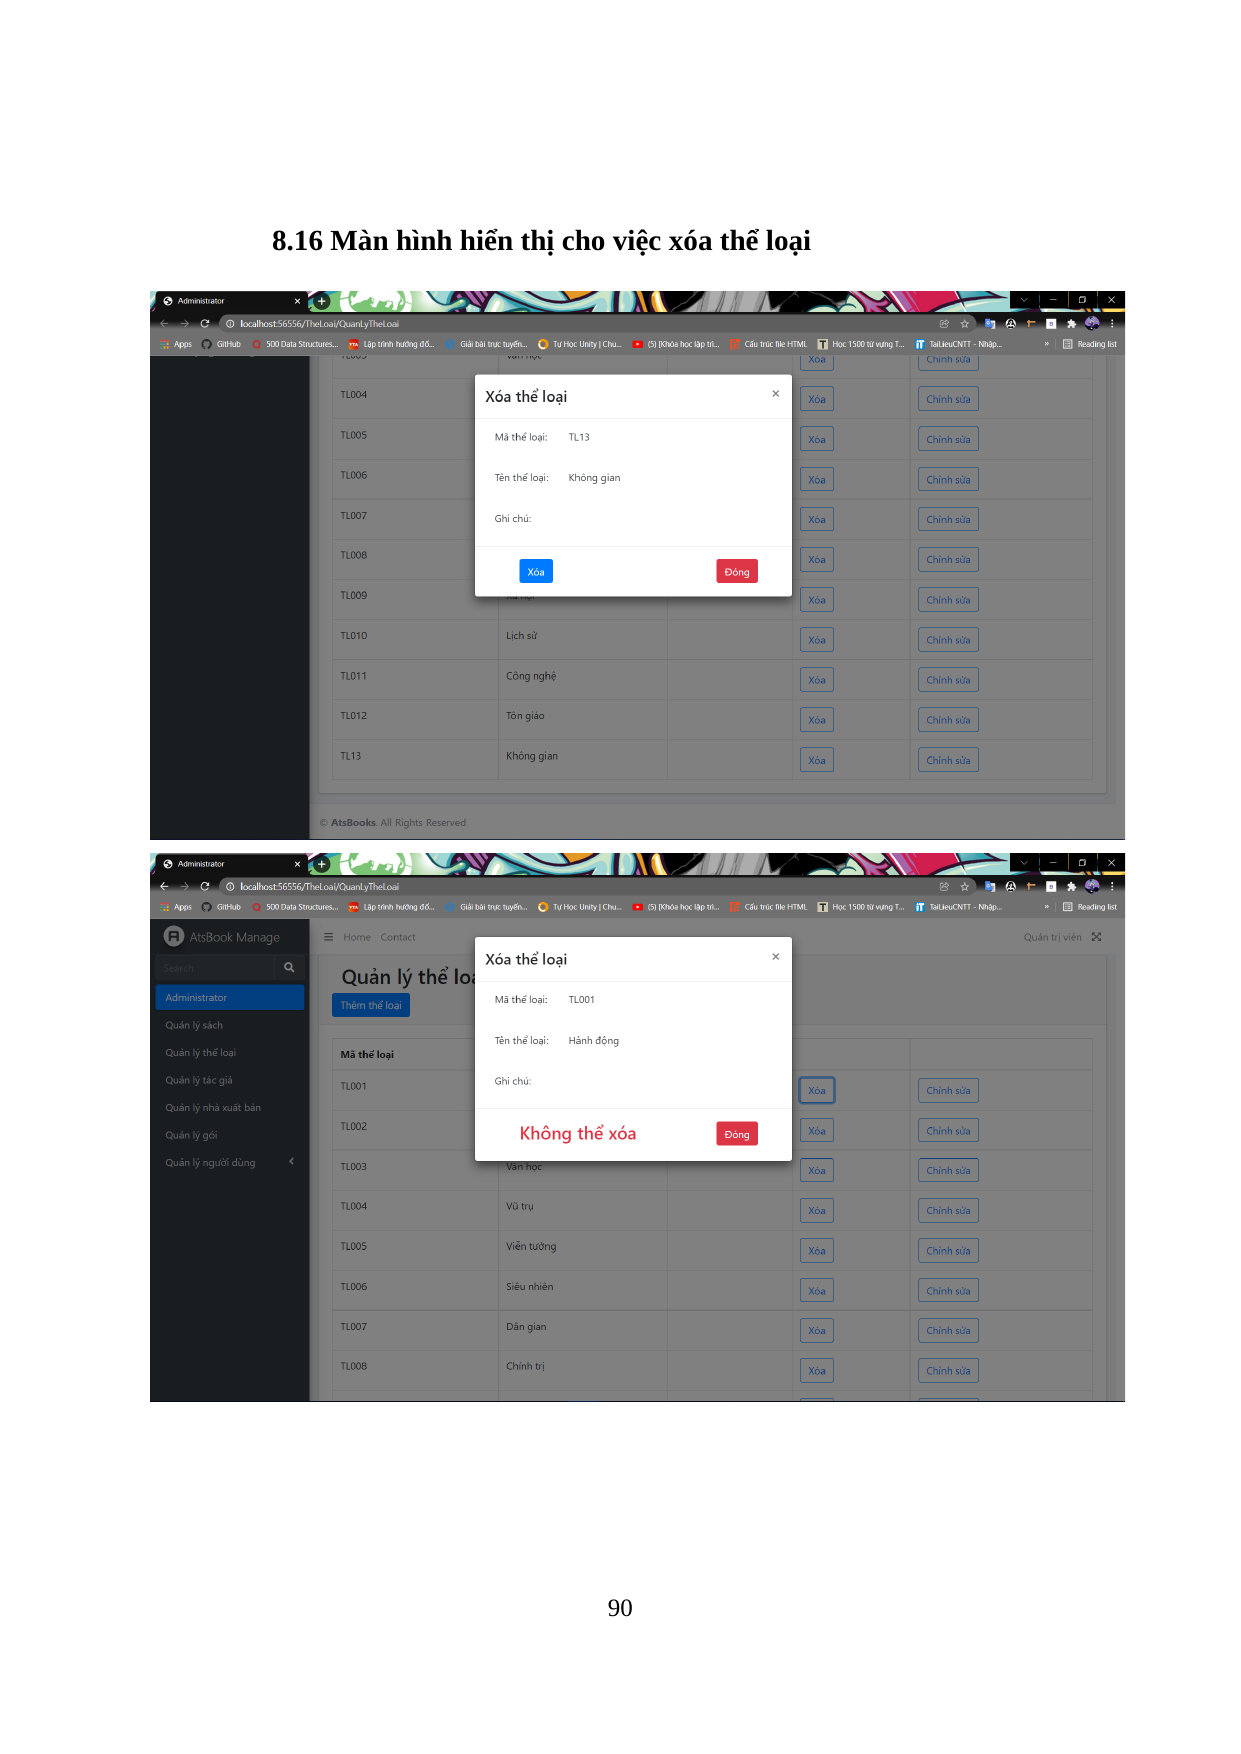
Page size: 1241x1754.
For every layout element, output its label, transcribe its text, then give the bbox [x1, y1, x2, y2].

subtitle Màn hình hiển thị cho việc xóa thể loại [272, 222, 1090, 259]
picture [150, 853, 1125, 1402]
picture [150, 291, 1125, 840]
